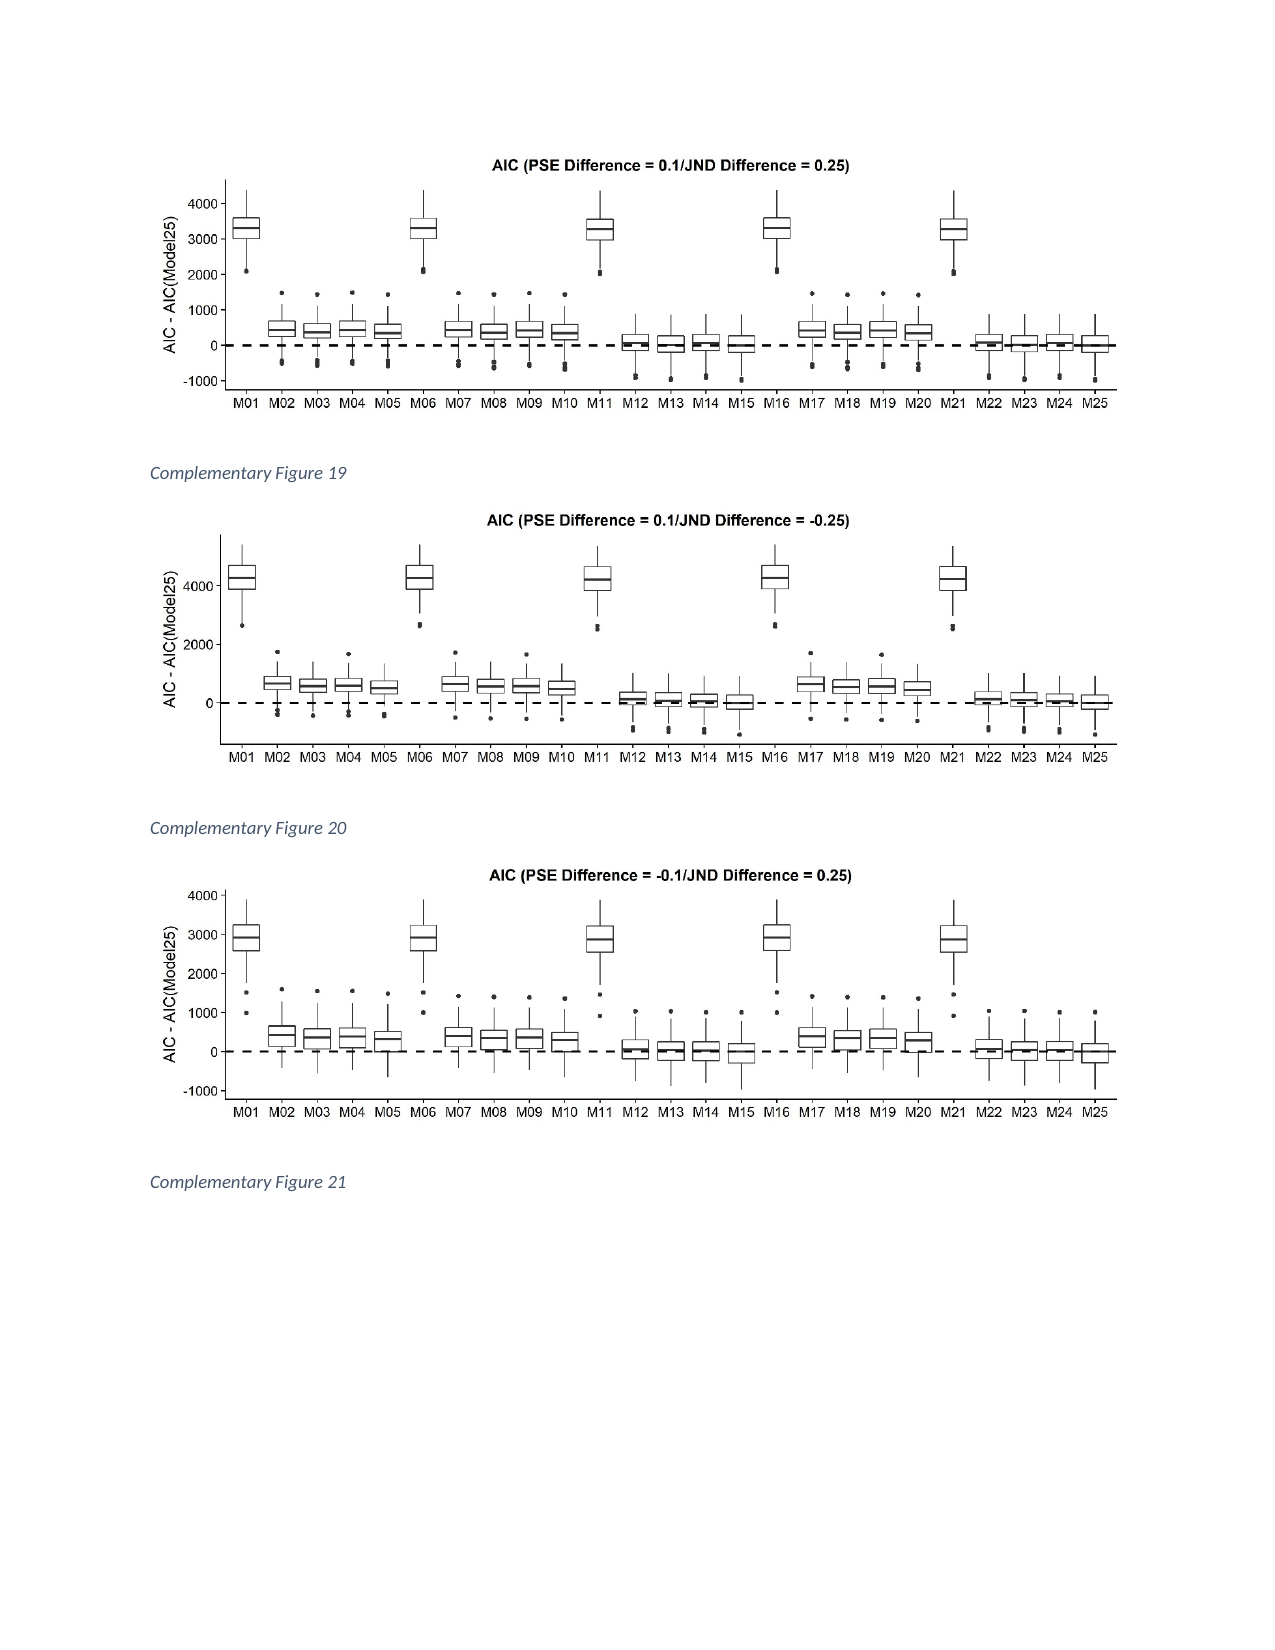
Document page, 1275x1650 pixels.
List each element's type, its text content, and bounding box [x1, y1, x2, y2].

picture [150, 859, 1124, 1152]
picture [150, 150, 1124, 443]
picture [150, 504, 1124, 797]
